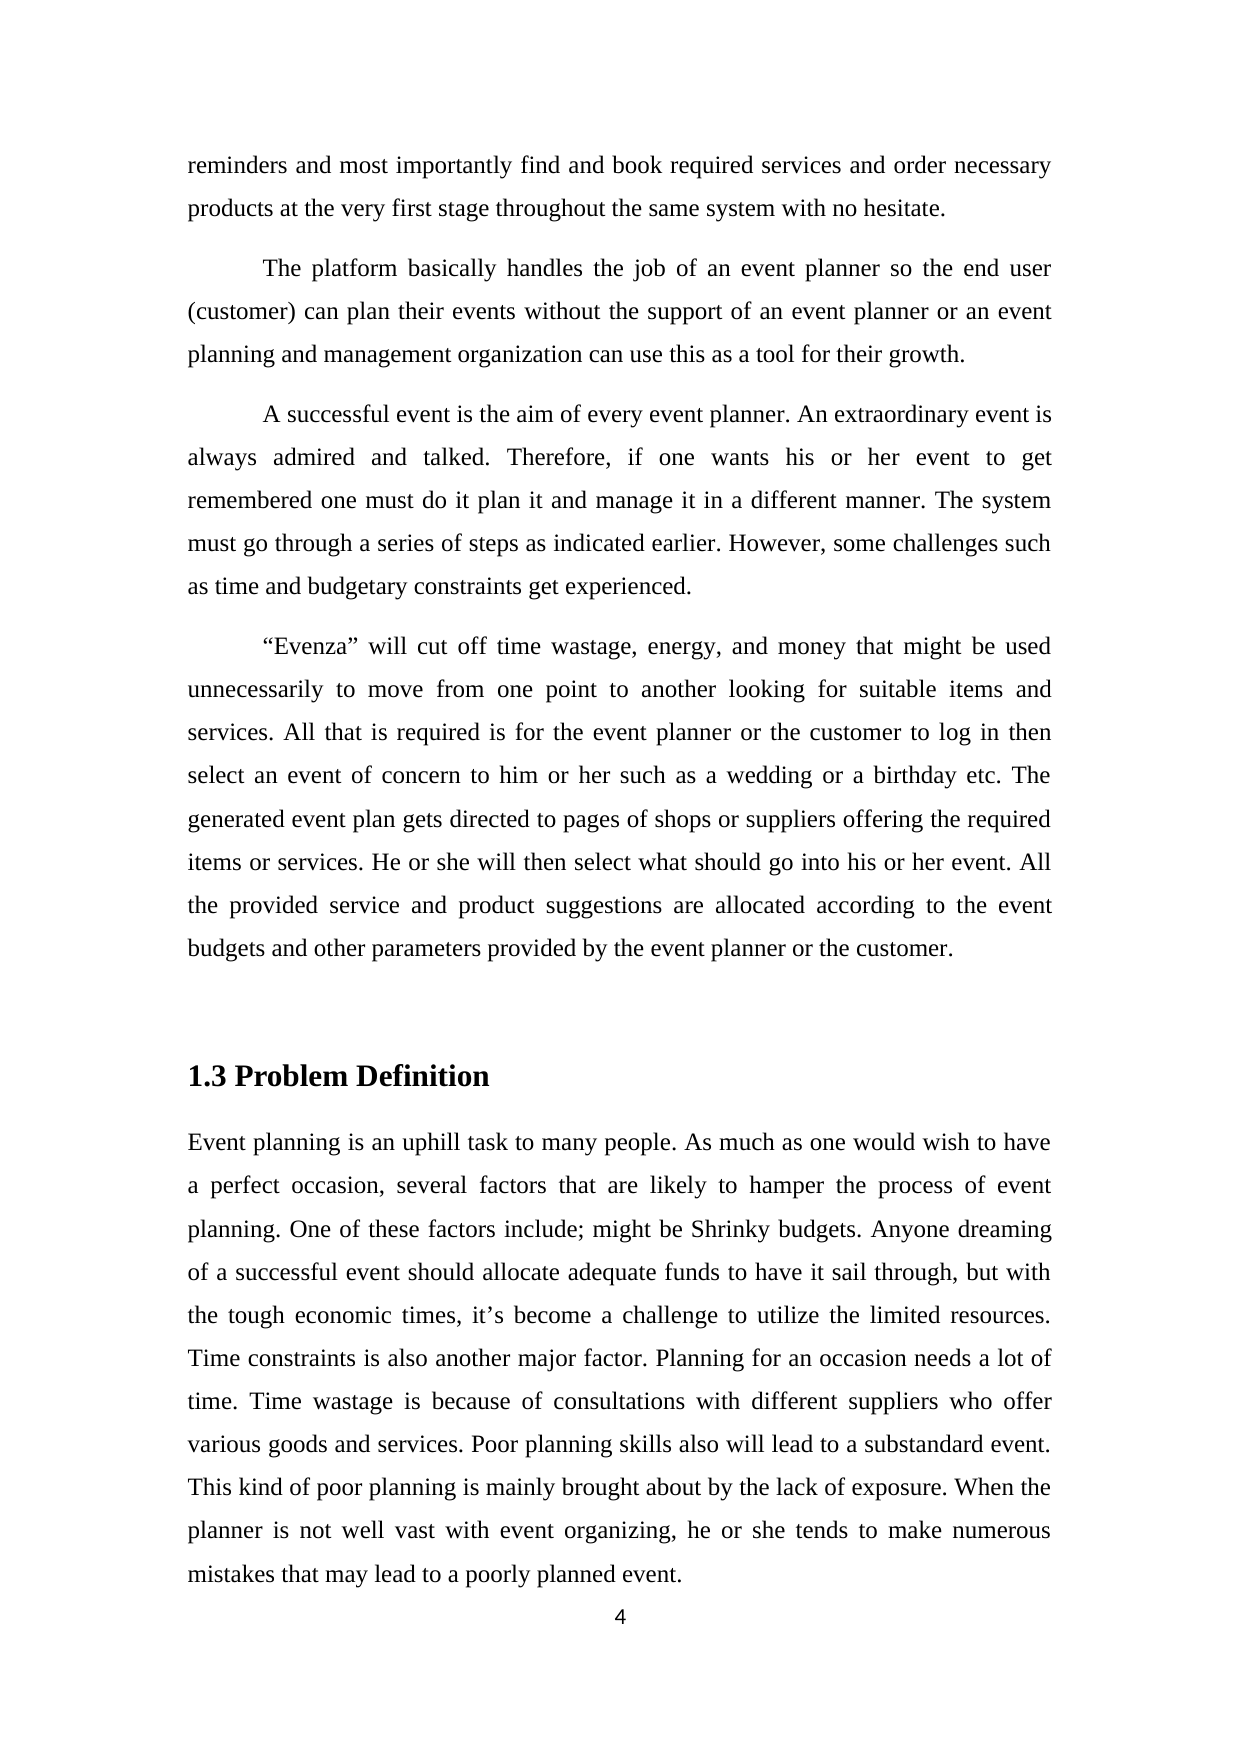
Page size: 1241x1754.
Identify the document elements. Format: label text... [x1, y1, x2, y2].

text “Evenza” will cut off time wastage, energy, and money that might be used unnecessarily to move from one point to another looking for suitable items and services. All that is required is for the event planner or the customer to log in then select an event of concern to him or her such as a wedding or a birthday etc. The generated event plan gets directed to pages of shops or suppliers offering the required items or services. He or she will then select what should go into his or her event. All the provided service and product suggestions are allocated according to the event budgets and other parameters provided by the event planner or the customer. [187, 631, 1053, 962]
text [187, 150, 1053, 222]
list Event planning is an uphill task to many people. As much as one would wish to have a perfect occasion, several factors that are likely to hamper the process of event planning. One of these factors include; might be Shrinky budgets. Anyone dreaming of a successful event should allocate adequate funds to have it sail through, but with the tough economic times, it’s become a challenge to utilize the limited resources. Time constraints is also another major factor. Planning for an occasion needs a lot of time. Time wastage is because of consultations with different suppliers who offer various goods and services. Poor planning skills also will lead to a substandard event. This kind of poor planning is mainly brought about by the lack of exposure. When the planner is not well vast with event organizing, he or she tends to make numerous mistakes that may lead to a poorly planned event. [187, 1127, 1053, 1587]
text A successful event is the aim of every event planner. An extraordinary event is always admired and talked. Therefore, if one wants his or her event to get remembered one must do it plan it and manage it in a different manner. The system must go through a series of steps as indicated earlier. However, some challenges such as time and budgetary constraints get experienced. [187, 399, 1053, 600]
text The platform basically handles the job of an event planner so the end user (customer) can plan their events without the support of an event planner or an event planning and management organization can use this as a tool for their growth. [187, 253, 1053, 368]
subtitle 1.3 Problem Definition [187, 1057, 1053, 1093]
